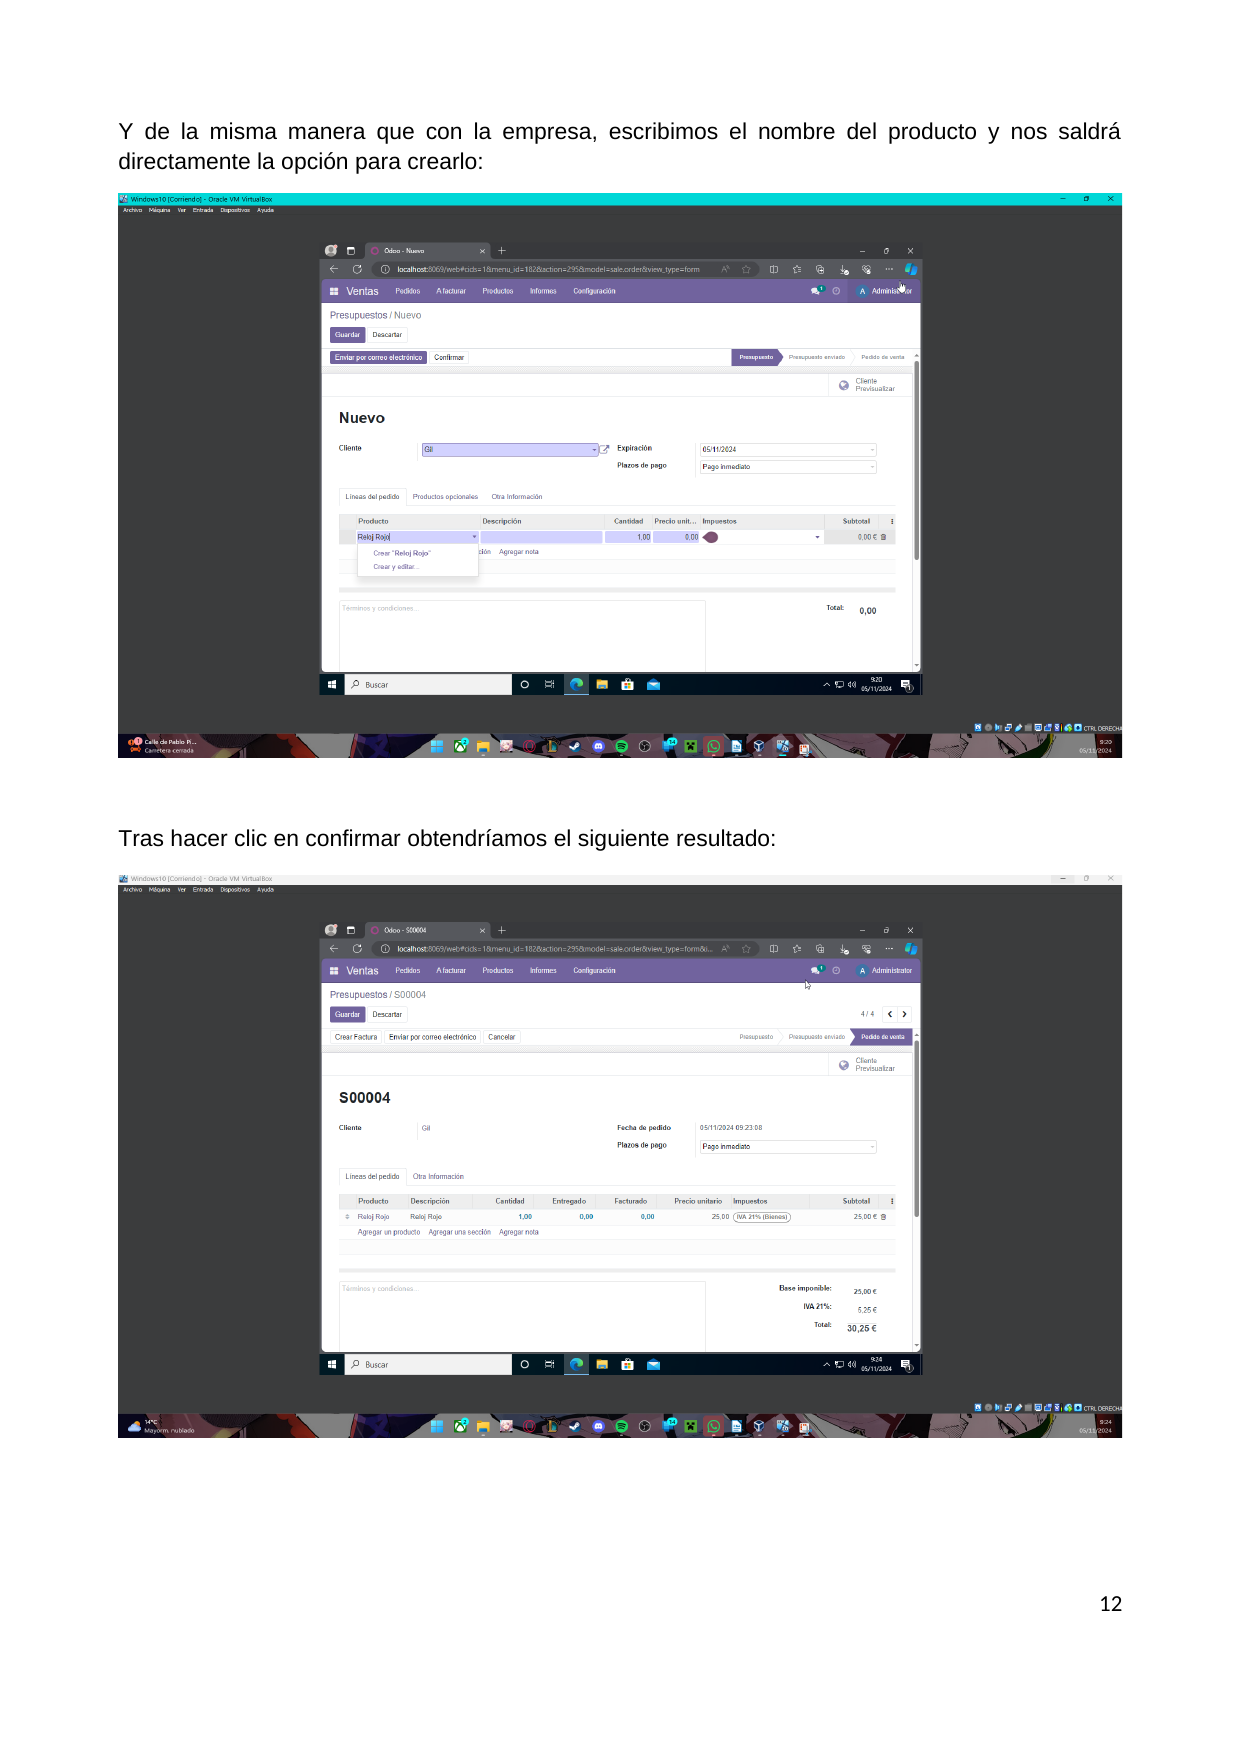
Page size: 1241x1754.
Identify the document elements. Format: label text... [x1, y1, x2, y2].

picture [118, 875, 1123, 1438]
picture [118, 193, 1123, 758]
text Tras hacer clic en confirmar obtendríamos el siguiente resultado: [118, 825, 1122, 851]
text Y de la misma manera que con la empresa, escribimos el nombre del producto y nos saldrá directamente la opción para crearlo: [118, 118, 1122, 175]
